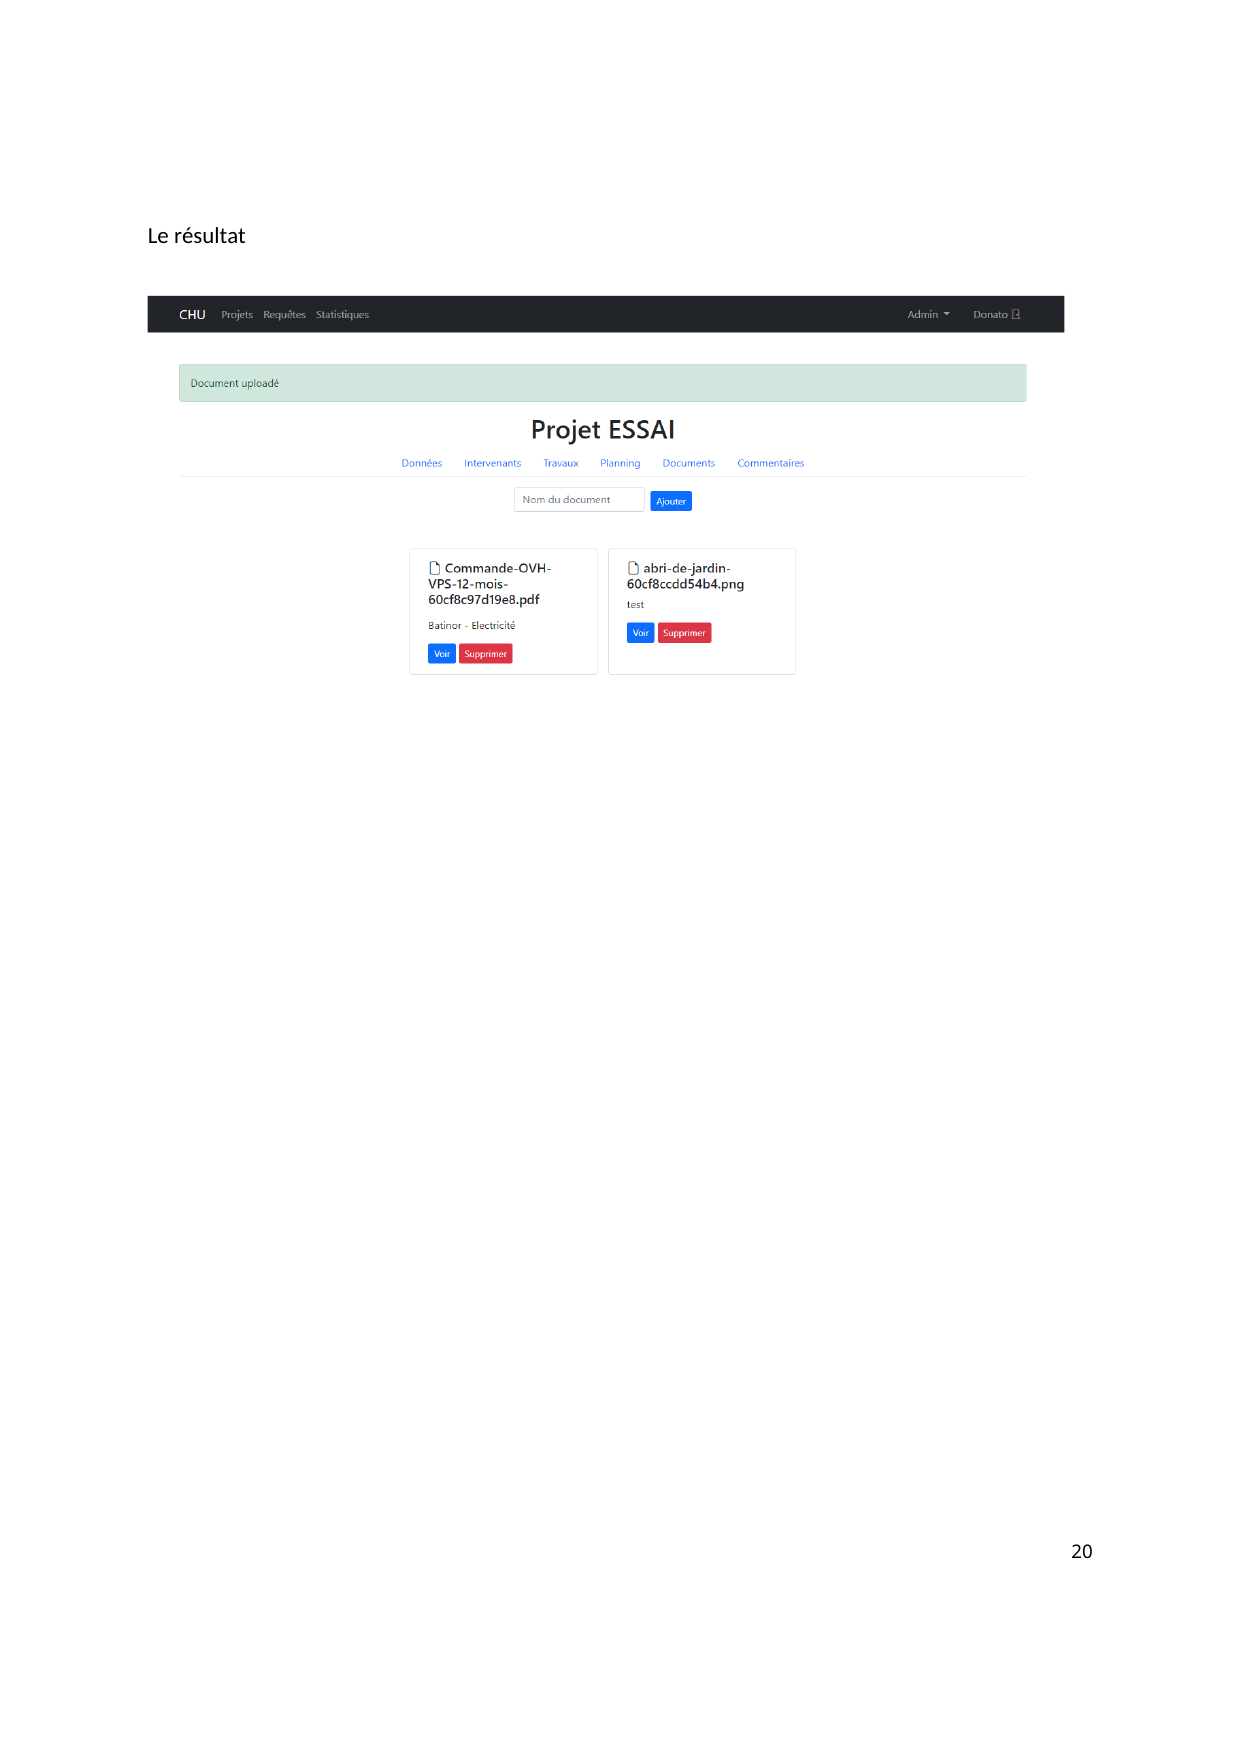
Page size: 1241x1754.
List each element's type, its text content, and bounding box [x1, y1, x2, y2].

picture [147, 295, 1065, 783]
text Le résultat [148, 222, 1092, 249]
